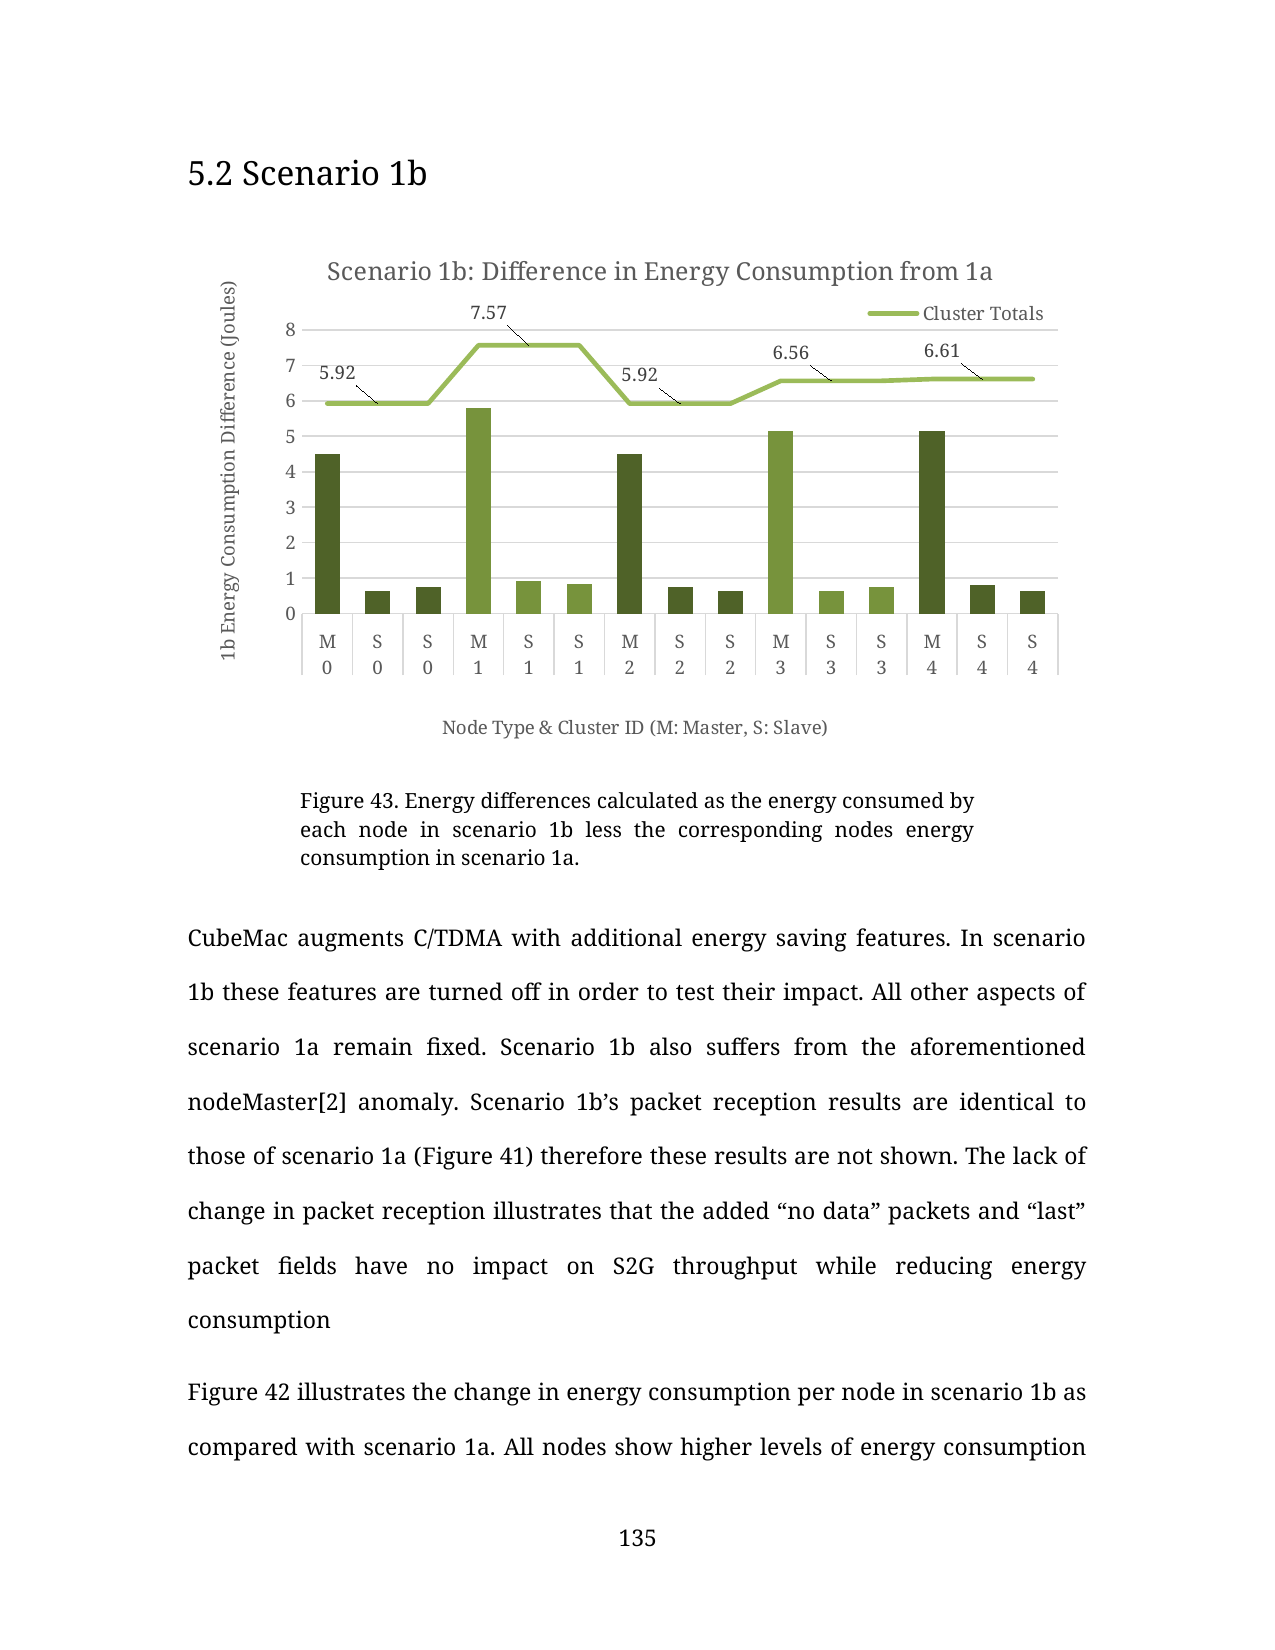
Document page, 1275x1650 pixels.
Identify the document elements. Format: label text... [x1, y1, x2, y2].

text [187, 1376, 1087, 1462]
subtitle Scenario 1b [187, 150, 1087, 195]
text Figure 43. Energy differences calculated as the energy consumed by each node in scenario 1b less the corresponding nodes energy consumption in scenario 1a. [300, 786, 975, 872]
text CubeMac augments C/TDMA with additional energy saving features. In scenario 1b these features are turned off in order to test their impact. All other aspects of scenario 1a remain fixed. Scenario 1b also suffers from the aforementioned nodeMaster[2] anomaly. Scenario 1b’s packet reception results are identical to those of scenario 1a (Figure 41) therefore these results are not shown. The lack of change in packet reception illustrates that the added “no data” packets and “last” packet fields have no impact on S2G throughput while reducing energy consumption [187, 922, 1087, 1336]
